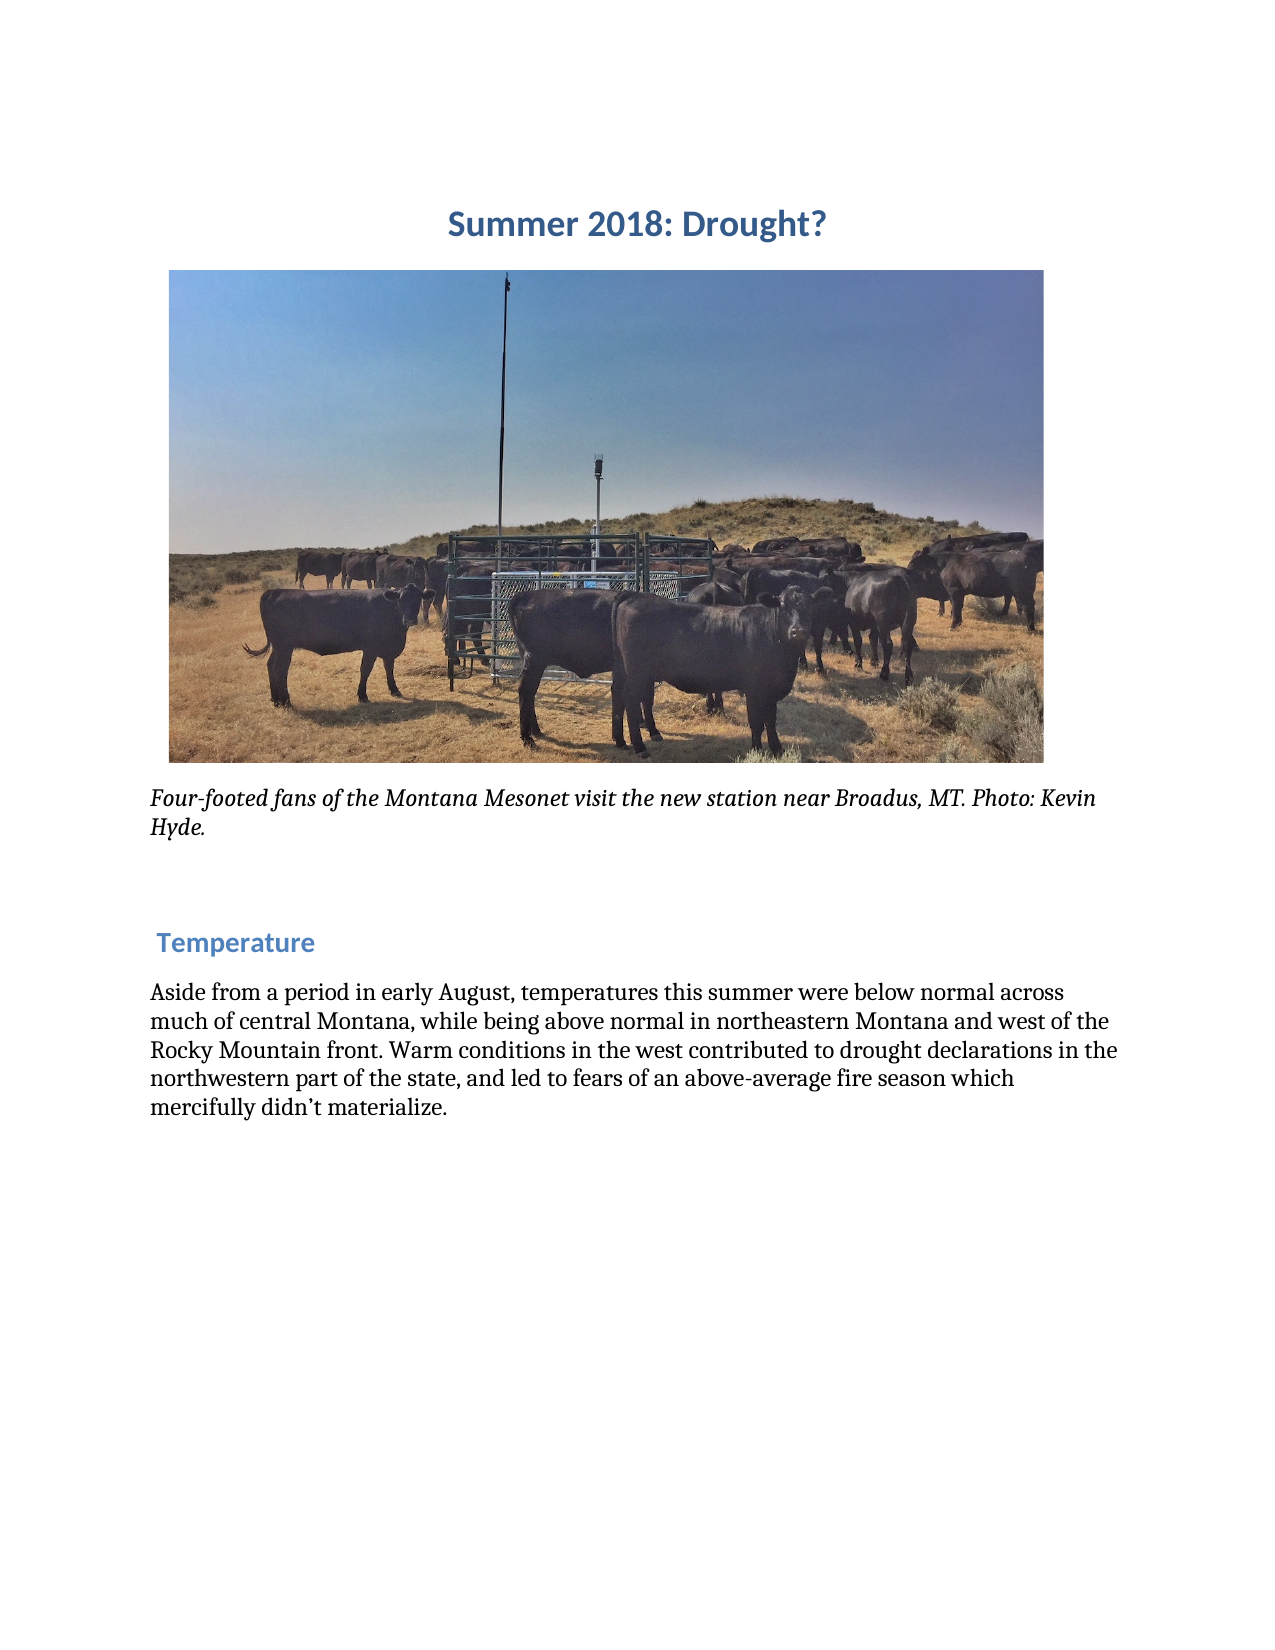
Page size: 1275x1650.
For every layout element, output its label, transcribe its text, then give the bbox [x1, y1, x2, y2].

text Aside from a period in early August, temperatures this summer were below normal across much of central Montana, while being above normal in northeastern Montana and west of the Rocky Mountain front. Warm conditions in the west contributed to drought declarations in the northwestern part of the state, and led to fears of an above-average fire season which mercifully didn’t materialize. [150, 978, 1125, 1122]
text Four-footed fans of the Montana Mesonet visit the new station near Broadus, MT. Photo: Kevin Hyde. [150, 784, 1125, 841]
title Summer 2018: Drought? [150, 200, 1125, 246]
subtitle Temperature [150, 924, 1125, 959]
picture [168, 270, 1044, 763]
